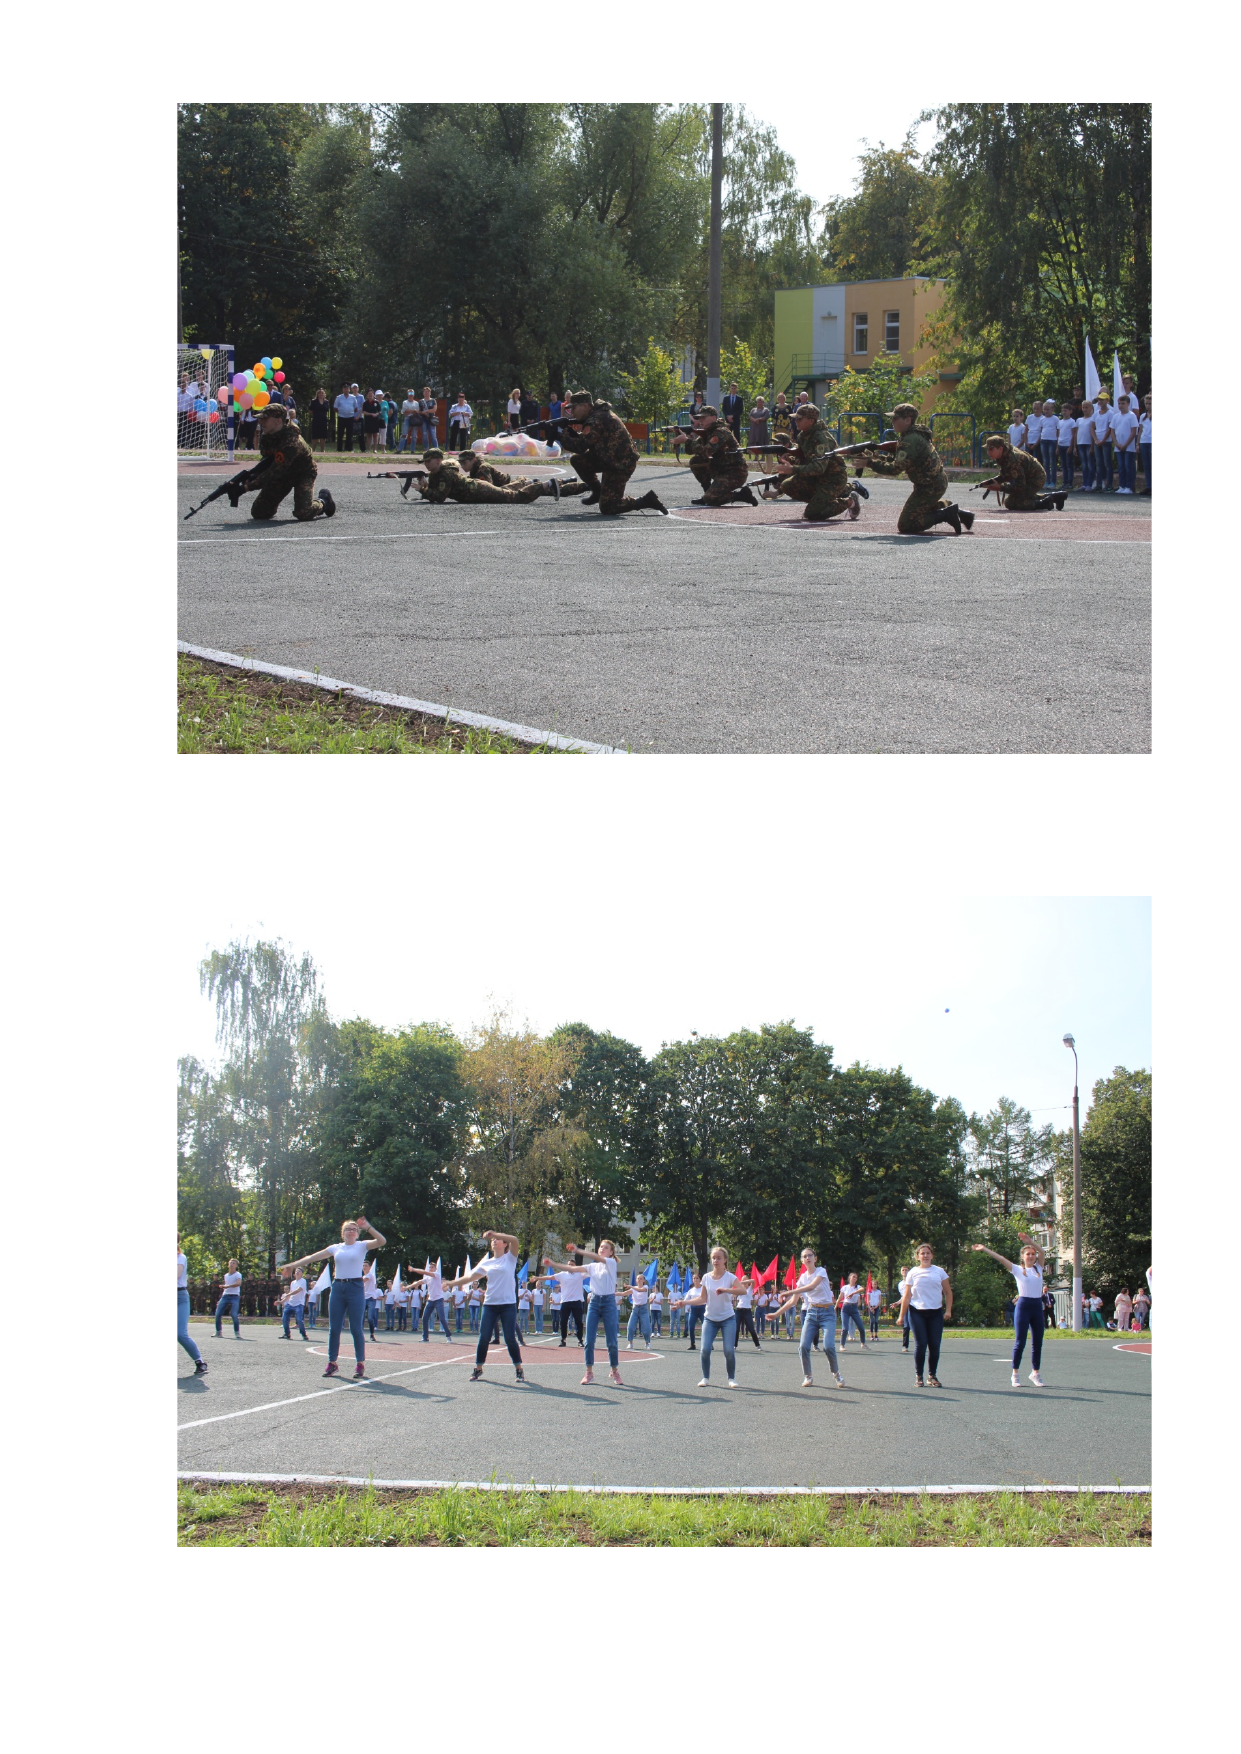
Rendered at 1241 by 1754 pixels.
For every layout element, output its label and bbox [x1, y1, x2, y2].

picture [177, 103, 1152, 754]
picture [177, 896, 1152, 1547]
